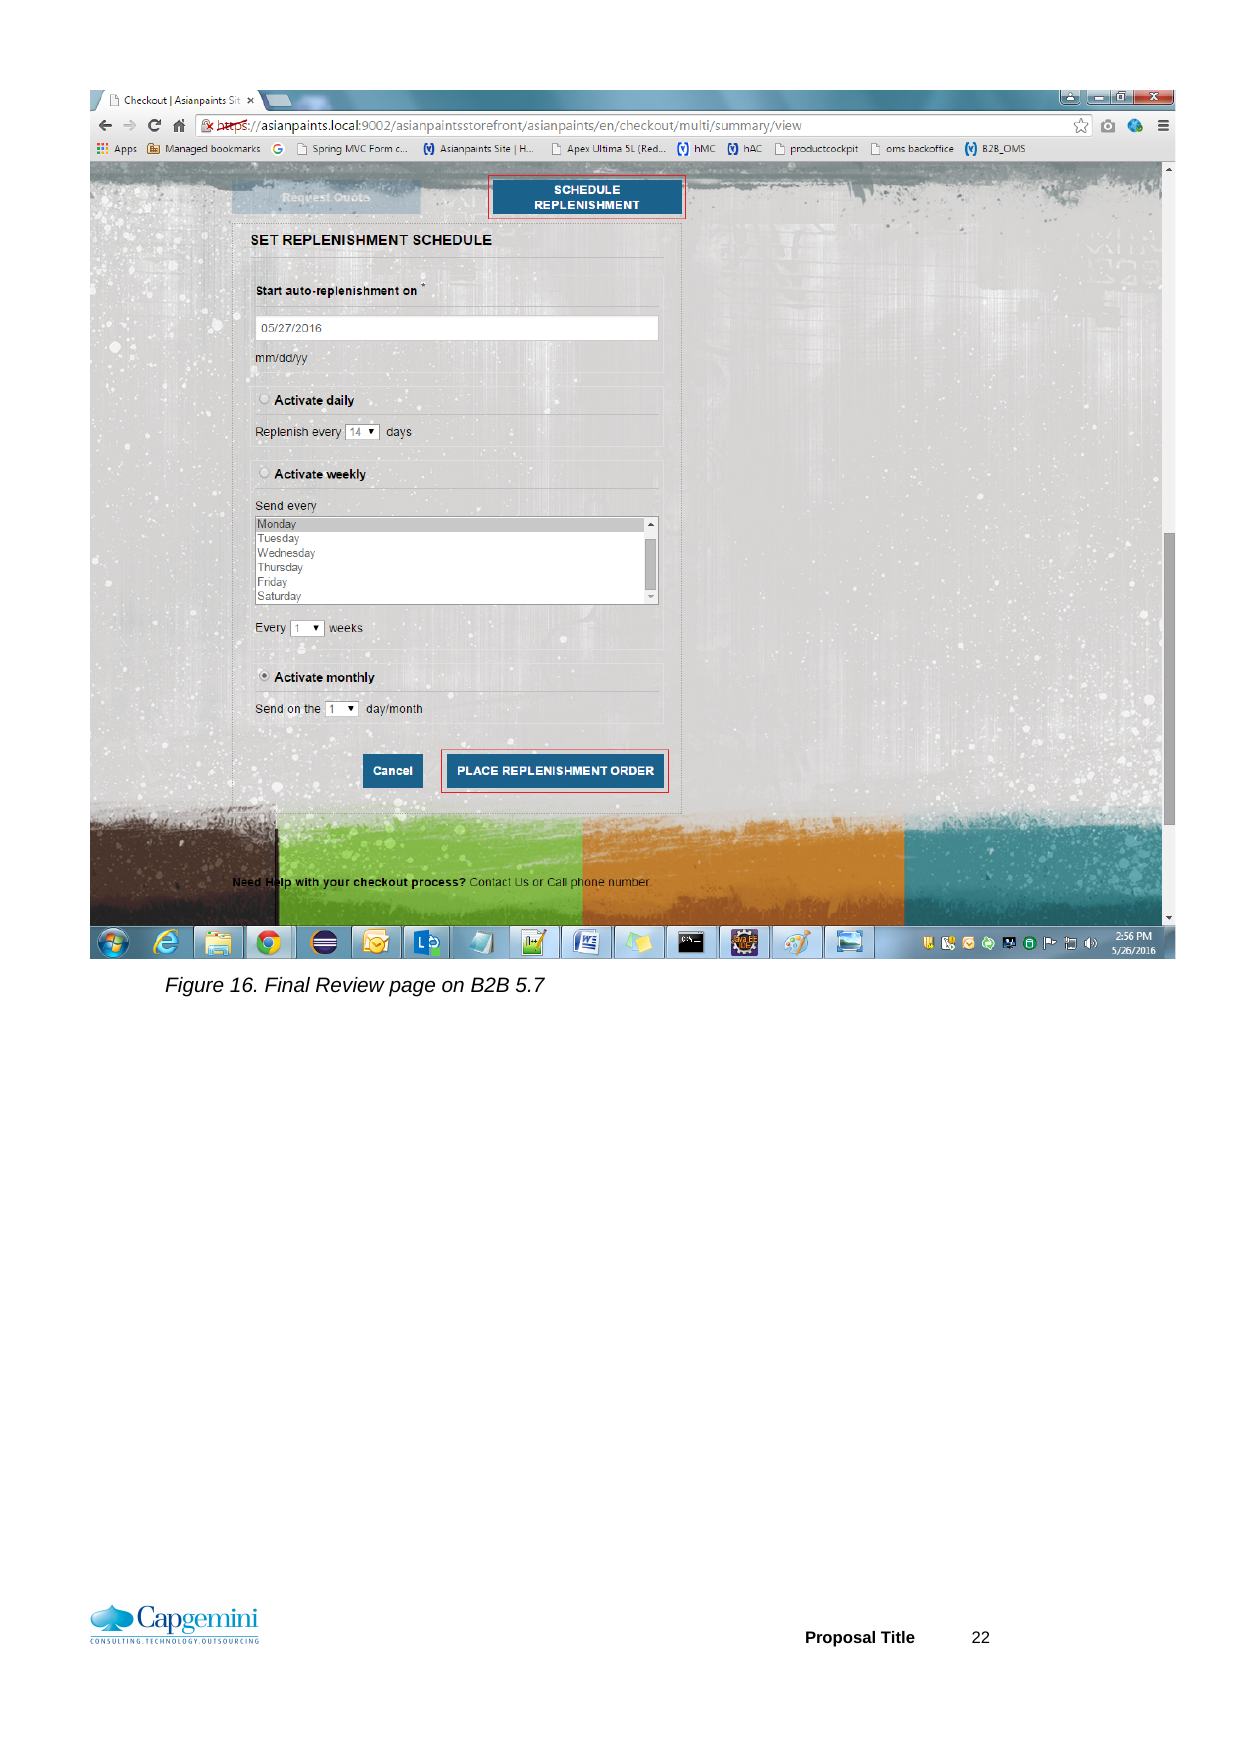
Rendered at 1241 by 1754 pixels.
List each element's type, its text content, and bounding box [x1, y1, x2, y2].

picture [90, 90, 1176, 959]
picture [90, 1604, 259, 1644]
text Figure 16. Final Review page on B2B 5.7 [165, 973, 1150, 997]
